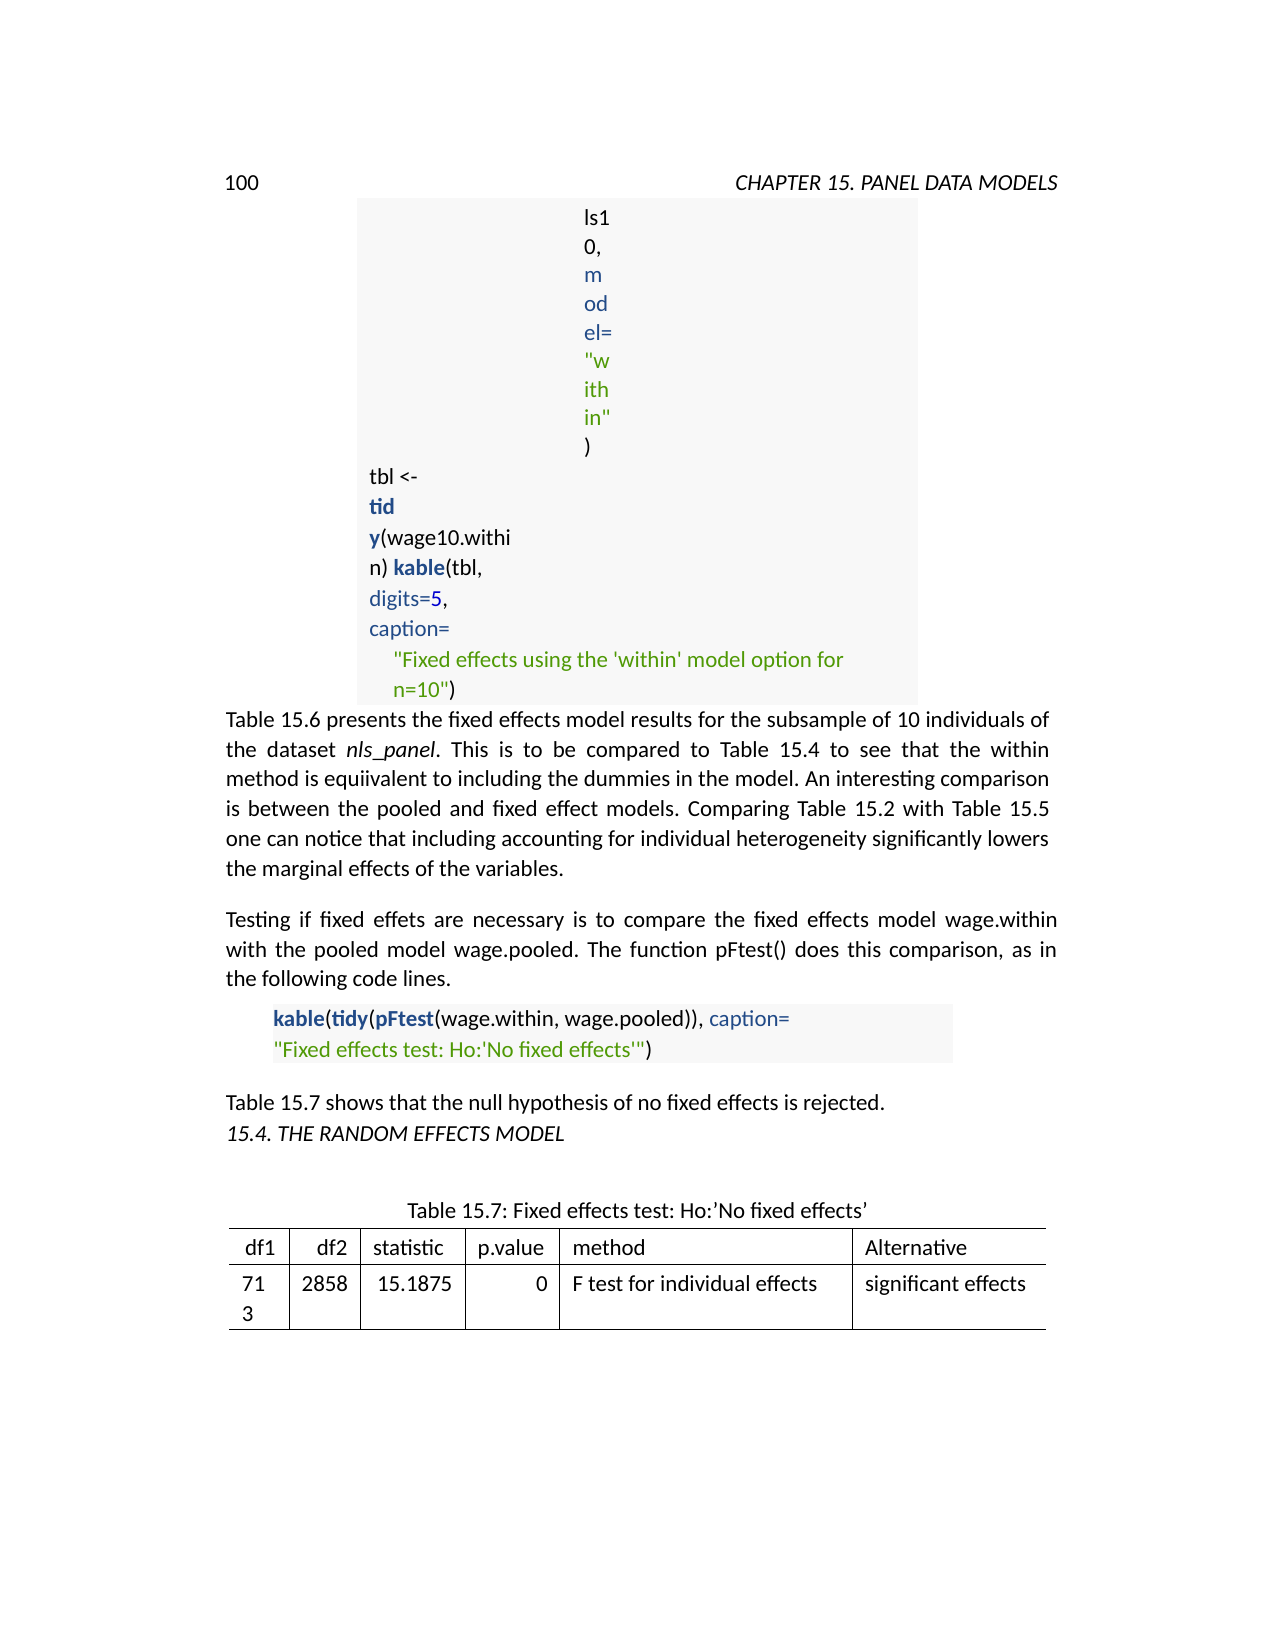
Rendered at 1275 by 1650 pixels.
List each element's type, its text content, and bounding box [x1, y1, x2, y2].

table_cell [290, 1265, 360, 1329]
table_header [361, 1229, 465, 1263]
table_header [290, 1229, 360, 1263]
text kable(tidy(pFtest(wage.within, wage.pooled)), caption= [273, 1004, 953, 1032]
text Table 15.6 presents the fixed effects model results for the subsample of 10 individuals of the dataset nls_panel. This is to be compared to Table 15.4 to see that the within method is equiivalent to including the dummies in the model. An interesting comparison is between the pooled and fixed effect models. Comparing Table 15.2 with Table 15.5 one can notice that including accounting for individual heterogeneity significantly lowers the marginal effects of the variables. [226, 705, 1051, 882]
text Table 15.7 shows that the null hypothesis of no fixed effects is rejected. [226, 1088, 1059, 1117]
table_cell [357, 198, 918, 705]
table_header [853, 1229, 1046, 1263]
text 15.4. THE RANDOM EFFECTS MODEL [226, 1119, 1060, 1147]
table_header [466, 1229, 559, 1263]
text Testing if fixed effets are necessary is to compare the fixed effects model wage.within with the pooled model wage.pooled. The function pFtest() does this comparison, as in the following code lines. [226, 905, 1059, 992]
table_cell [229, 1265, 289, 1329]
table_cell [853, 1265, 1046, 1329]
text "Fixed effects test: Ho:'No fixed effects'") [273, 1035, 953, 1063]
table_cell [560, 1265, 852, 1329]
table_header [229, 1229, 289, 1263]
text Table 15.7: Fixed effects test: Ho:’No fixed effects’ [226, 1197, 1049, 1224]
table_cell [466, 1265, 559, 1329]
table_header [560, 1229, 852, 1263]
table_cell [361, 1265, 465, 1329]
